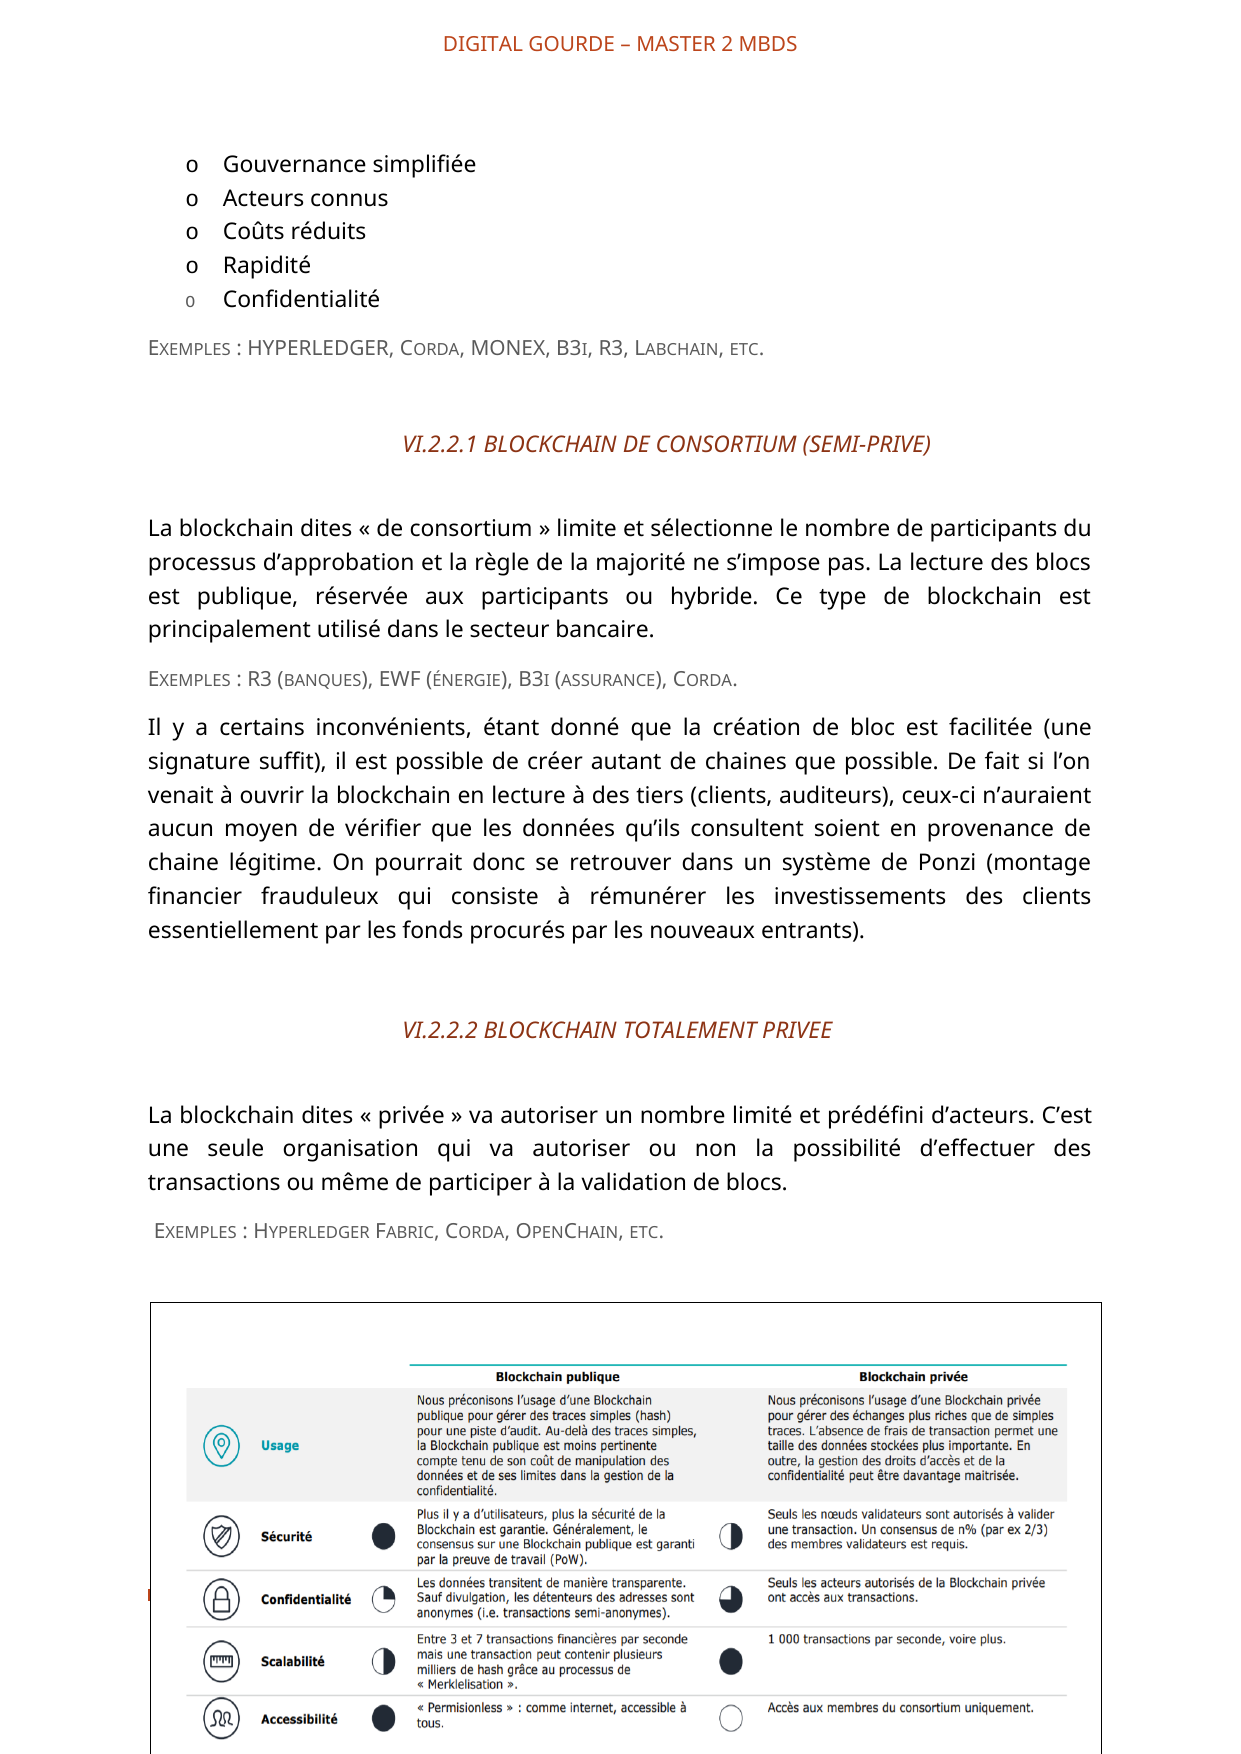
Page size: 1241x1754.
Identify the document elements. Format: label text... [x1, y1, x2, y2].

text La blockchain dites « de consortium » limite et sélectionne le nombre de participants du processus d’approbation et la règle de la majorité ne s’impose pas. La lecture des blocs est publique, réservée aux participants ou hybride. Ce type de blockchain est principalement utilisé dans le secteur bancaire. [148, 512, 1093, 645]
text Exemples : R3 (banques), EWF (énergie), B3i (assurance), Corda. [148, 664, 1093, 692]
subtitle VI.2.2.1 BLOCKCHAIN DE CONSORTIUM (SEMI-PRIVE) [402, 428, 1093, 459]
list Coûts réduits [185, 215, 1093, 247]
list Rapidité [185, 249, 1093, 281]
text Exemples : HYPERLEDGER, Corda, MONEX, B3i, R3, Labchain, etc. [148, 333, 1093, 362]
list Acteurs connus [185, 181, 1093, 213]
text La blockchain dites « privée » va autoriser un nombre limité et prédéfini d’acteurs. C’est une seule organisation qui va autoriser ou non la possibilité d’effectuer des transactions ou même de participer à la validation de blocs. [148, 1099, 1093, 1197]
list Gouvernance simplifiée [185, 148, 1093, 179]
subtitle VI.2.2.2 BLOCKCHAIN TOTALEMENT PRIVEE [402, 1014, 1093, 1046]
text Il y a certains inconvénients, étant donné que la création de bloc est facilitée (une signature suffit), il est possible de créer autant de chaines que possible. De fait si l’on venait à ouvrir la blockchain en lecture à des tiers (clients, auditeurs), ceux-ci n’auraient aucun moyen de vérifier que les données qu’ils consultent soient en provenance de chaine légitime. On pourrait donc se retrouver dans un système de Ponzi (montage financier frauduleux qui consiste à rémunérer les investissements des clients essentiellement par les fonds procurés par les nouveaux entrants). [148, 711, 1093, 945]
picture [151, 1303, 1101, 1754]
list Confidentialité [185, 283, 1093, 314]
text Exemples : Hyperledger Fabric, Corda, OpenChain, etc. [148, 1217, 1093, 1245]
